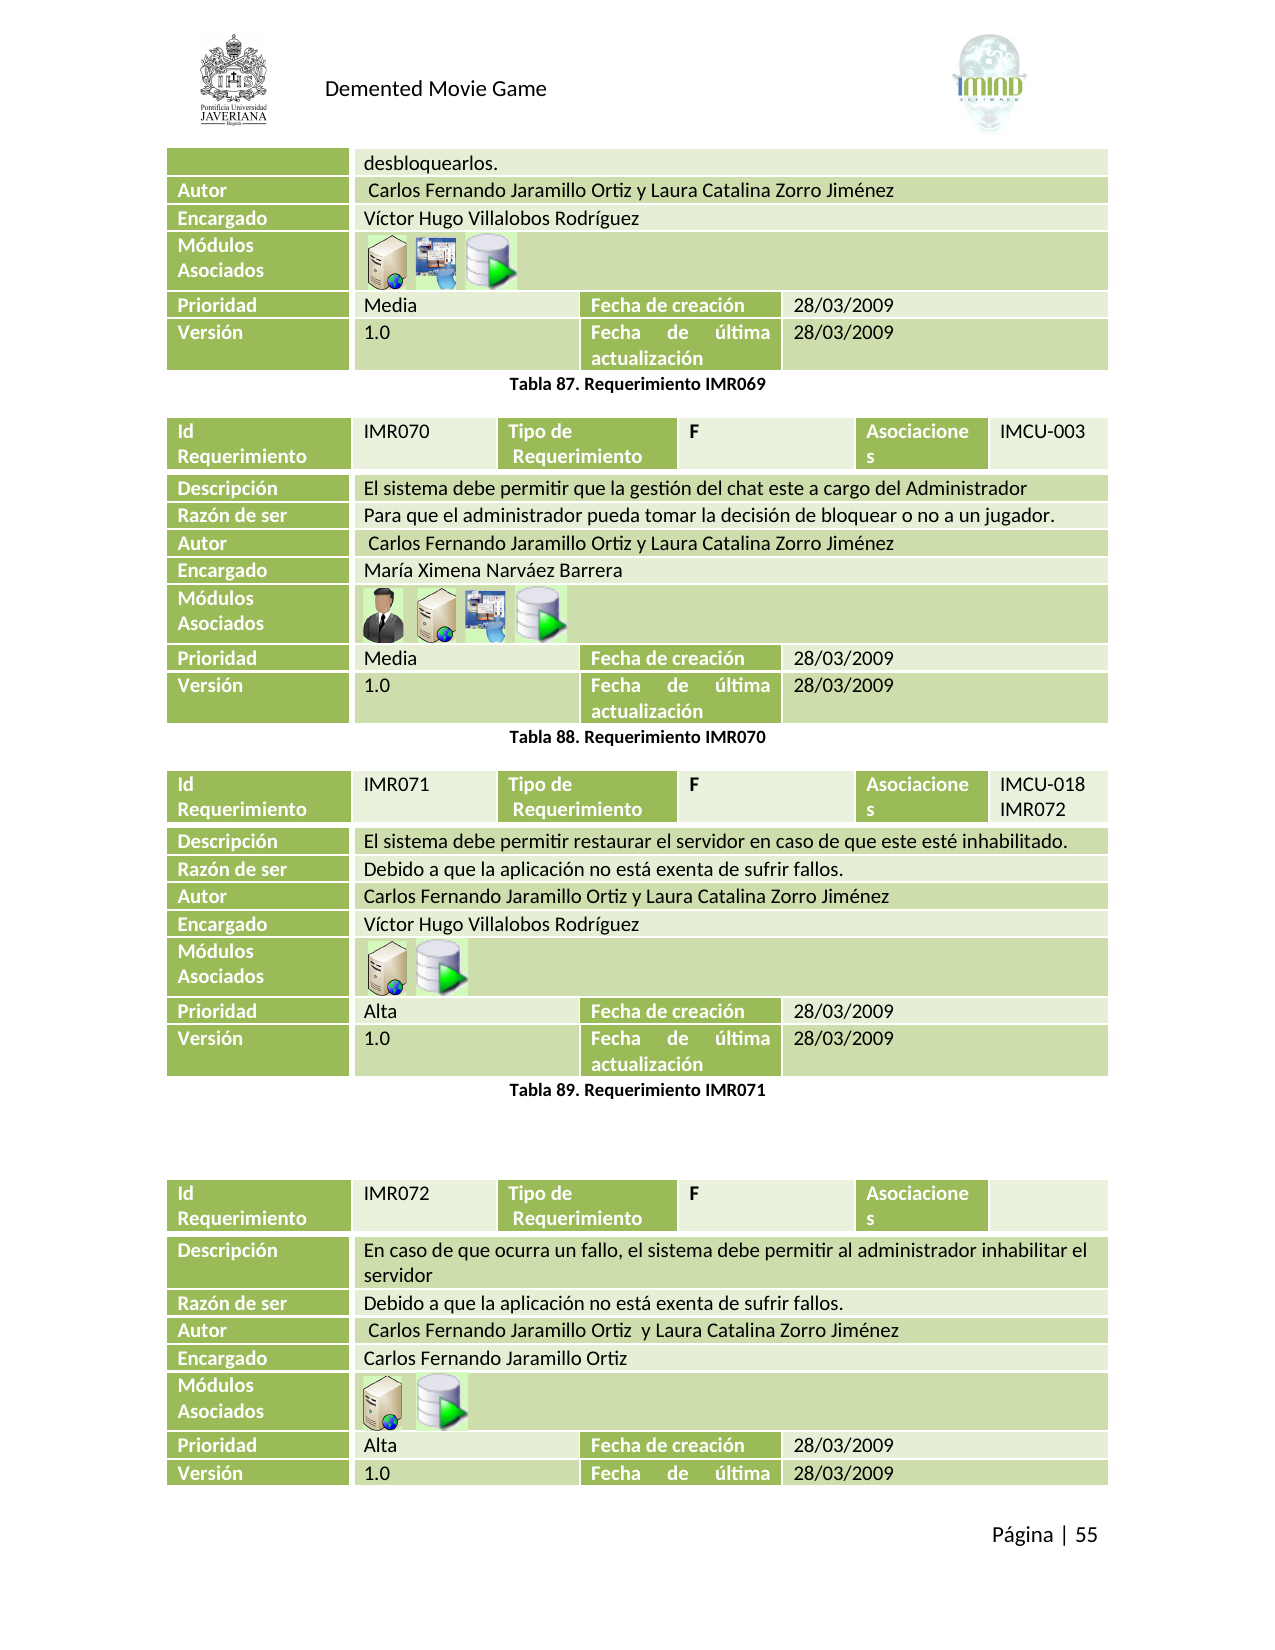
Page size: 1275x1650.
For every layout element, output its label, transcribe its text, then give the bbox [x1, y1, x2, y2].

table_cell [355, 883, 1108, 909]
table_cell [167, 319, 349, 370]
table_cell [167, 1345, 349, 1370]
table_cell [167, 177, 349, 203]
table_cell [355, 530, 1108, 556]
picture [363, 1376, 402, 1431]
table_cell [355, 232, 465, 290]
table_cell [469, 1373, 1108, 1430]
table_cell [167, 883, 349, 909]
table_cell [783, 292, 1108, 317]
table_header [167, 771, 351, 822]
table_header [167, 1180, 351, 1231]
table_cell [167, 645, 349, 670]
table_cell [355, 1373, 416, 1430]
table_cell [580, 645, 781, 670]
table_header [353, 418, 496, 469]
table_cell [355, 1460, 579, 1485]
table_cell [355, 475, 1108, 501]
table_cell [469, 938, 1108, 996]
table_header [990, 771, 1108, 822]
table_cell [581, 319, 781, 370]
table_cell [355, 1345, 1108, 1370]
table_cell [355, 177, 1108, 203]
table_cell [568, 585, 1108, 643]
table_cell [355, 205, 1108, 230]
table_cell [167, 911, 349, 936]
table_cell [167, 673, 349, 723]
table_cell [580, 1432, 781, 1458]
picture [415, 938, 469, 996]
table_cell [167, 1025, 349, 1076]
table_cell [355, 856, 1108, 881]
picture [415, 237, 456, 290]
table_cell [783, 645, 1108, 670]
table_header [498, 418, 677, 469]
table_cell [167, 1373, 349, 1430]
text Tabla 88. Requerimiento IMR070 [177, 725, 1098, 748]
picture [417, 588, 456, 643]
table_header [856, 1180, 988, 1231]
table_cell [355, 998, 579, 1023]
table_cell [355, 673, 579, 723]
picture [363, 588, 404, 643]
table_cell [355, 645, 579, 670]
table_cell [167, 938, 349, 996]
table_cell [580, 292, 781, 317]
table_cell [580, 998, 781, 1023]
text Tabla 87. Requerimiento IMR069 [177, 372, 1098, 395]
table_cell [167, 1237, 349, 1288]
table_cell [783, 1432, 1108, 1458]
picture [465, 590, 506, 643]
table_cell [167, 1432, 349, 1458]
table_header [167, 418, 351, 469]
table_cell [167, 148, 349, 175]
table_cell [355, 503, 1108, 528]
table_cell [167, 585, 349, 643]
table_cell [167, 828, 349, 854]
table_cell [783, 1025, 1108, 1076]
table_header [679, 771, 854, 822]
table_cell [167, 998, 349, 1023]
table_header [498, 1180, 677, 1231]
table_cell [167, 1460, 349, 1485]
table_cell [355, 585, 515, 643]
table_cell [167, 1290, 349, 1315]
picture [951, 34, 1033, 138]
picture [465, 232, 518, 290]
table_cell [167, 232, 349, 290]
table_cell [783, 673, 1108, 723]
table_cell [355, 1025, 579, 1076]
picture [200, 34, 267, 126]
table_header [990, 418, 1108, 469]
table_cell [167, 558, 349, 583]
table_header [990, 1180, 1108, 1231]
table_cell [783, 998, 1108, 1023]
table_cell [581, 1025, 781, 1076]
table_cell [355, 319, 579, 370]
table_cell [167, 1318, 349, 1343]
text Tabla 89. Requerimiento IMR071 [177, 1078, 1098, 1101]
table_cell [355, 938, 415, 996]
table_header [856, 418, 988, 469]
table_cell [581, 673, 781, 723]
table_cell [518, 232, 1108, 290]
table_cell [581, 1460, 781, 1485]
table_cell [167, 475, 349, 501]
picture [515, 585, 568, 643]
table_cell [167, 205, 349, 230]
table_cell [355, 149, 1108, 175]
picture [368, 235, 407, 290]
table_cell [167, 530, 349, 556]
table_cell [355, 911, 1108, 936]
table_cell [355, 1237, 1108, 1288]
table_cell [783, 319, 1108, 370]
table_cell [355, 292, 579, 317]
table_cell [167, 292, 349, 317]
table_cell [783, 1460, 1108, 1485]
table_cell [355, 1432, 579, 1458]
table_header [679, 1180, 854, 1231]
picture [416, 1372, 469, 1431]
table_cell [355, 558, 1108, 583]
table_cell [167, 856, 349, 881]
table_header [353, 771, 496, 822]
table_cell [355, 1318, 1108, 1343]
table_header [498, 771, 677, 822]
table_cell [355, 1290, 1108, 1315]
picture [368, 941, 407, 996]
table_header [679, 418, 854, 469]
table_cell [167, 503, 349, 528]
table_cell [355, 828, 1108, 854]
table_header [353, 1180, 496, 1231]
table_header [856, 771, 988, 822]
